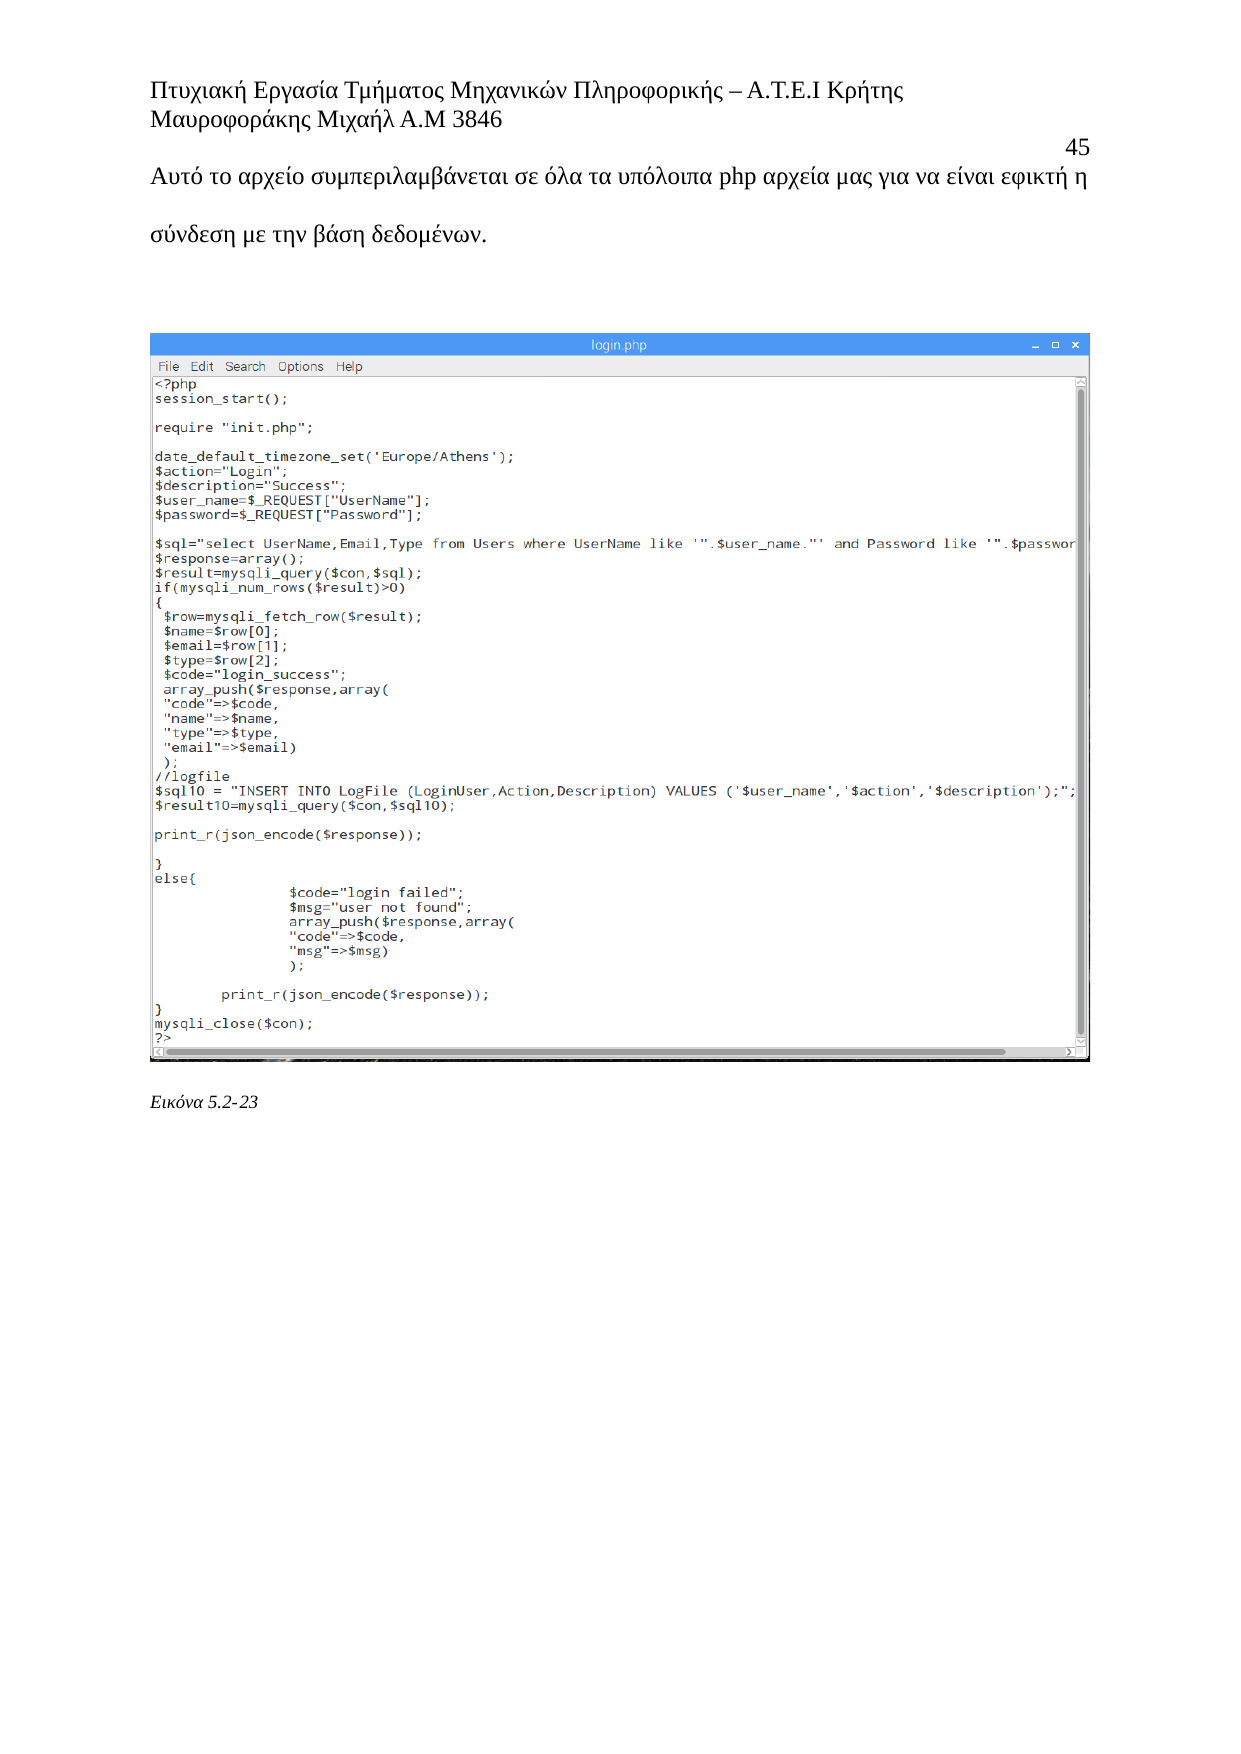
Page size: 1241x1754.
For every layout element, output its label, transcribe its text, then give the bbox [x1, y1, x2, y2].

picture [150, 333, 1091, 1062]
text Αυτό το αρχείο συμπεριλαμβάνεται σε όλα τα υπόλοιπα php αρχεία μας για να είναι εφικτή η σύνδεση με την βάση δεδομένων. [150, 161, 1090, 247]
